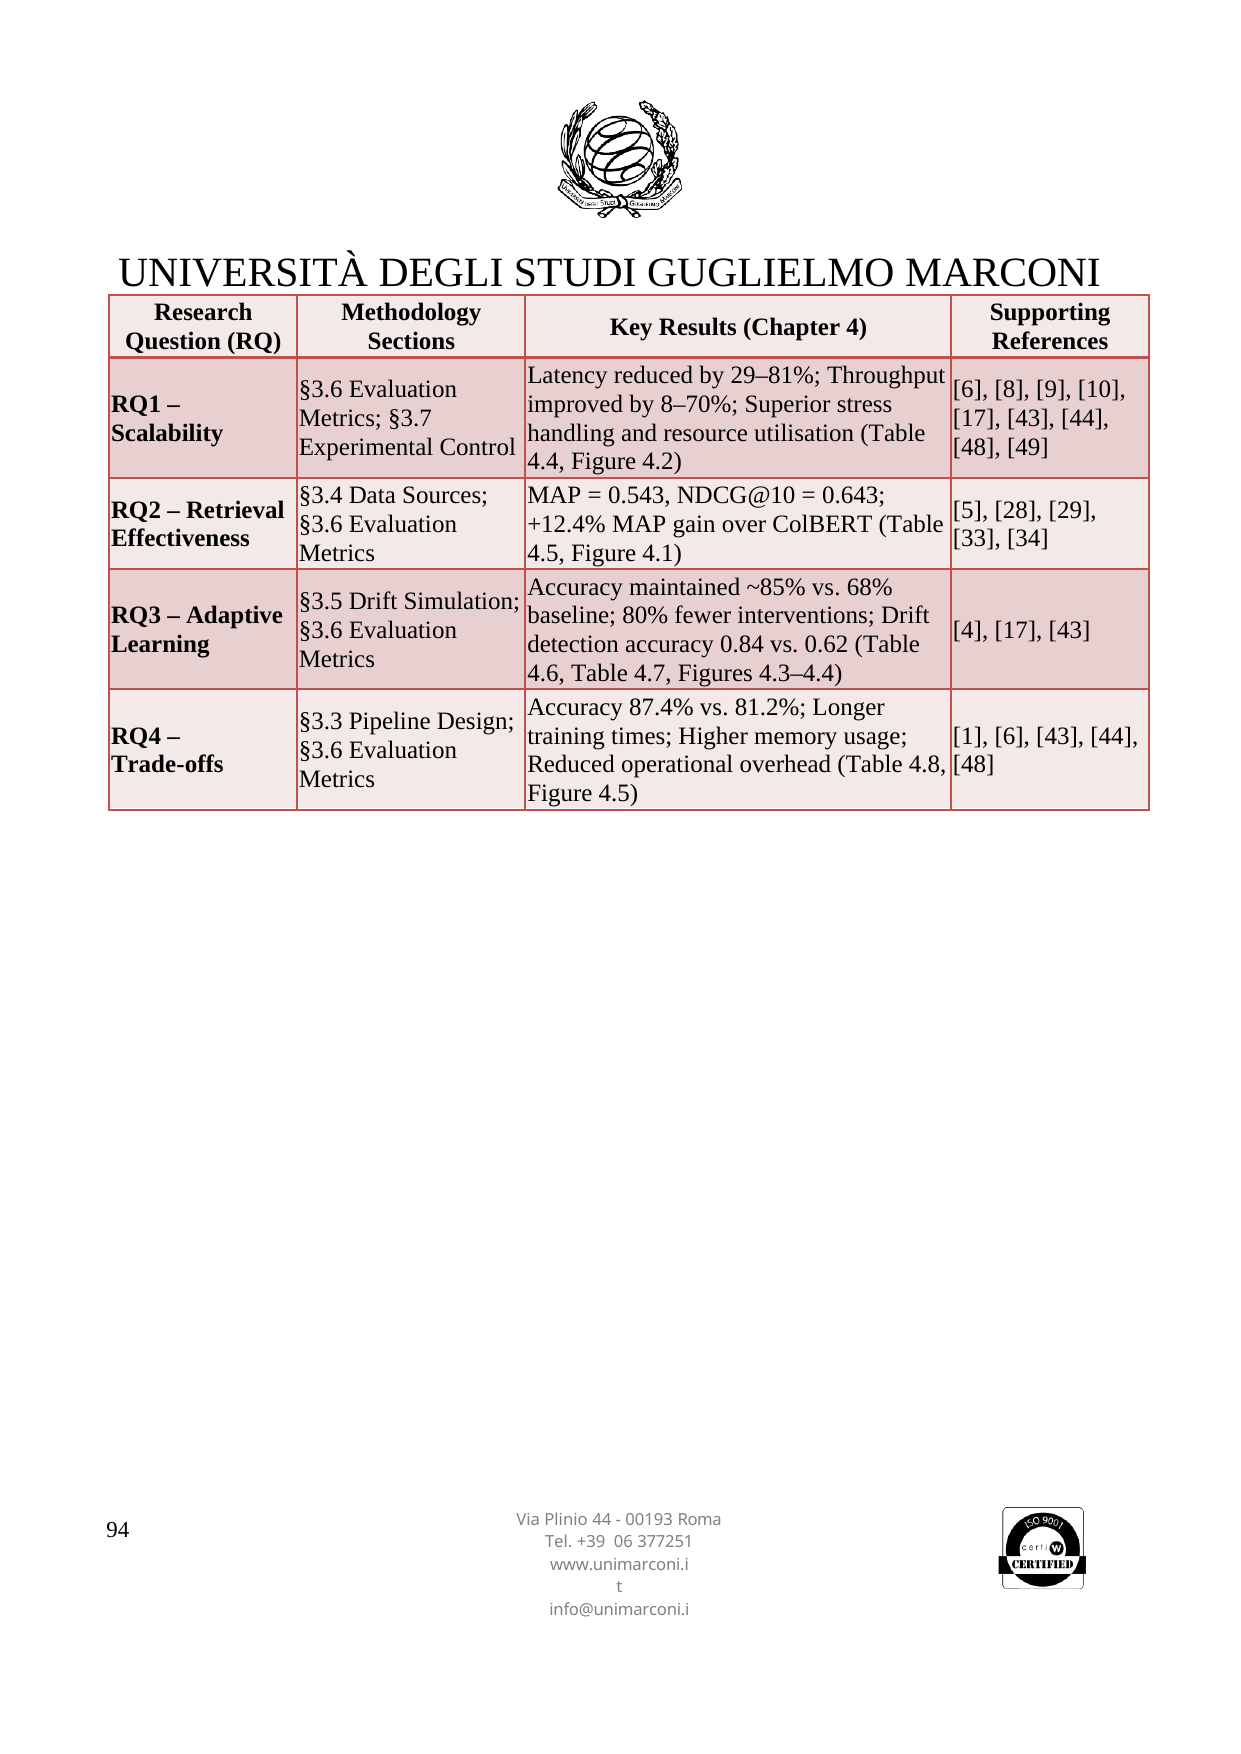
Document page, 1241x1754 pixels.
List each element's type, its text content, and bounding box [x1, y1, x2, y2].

table_header Supporting References [952, 296, 1148, 356]
table_cell §3.3 Pipeline Design; §3.6 Evaluation Metrics [298, 690, 524, 808]
table_cell §3.5 Drift Simulation; §3.6 Evaluation Metrics [298, 570, 524, 688]
table_cell Accuracy 87.4% vs. 81.2%; Longer training times; Higher memory usage; Reduced operational overhead (Table 4.8, Figure 4.5) [526, 690, 950, 808]
table_cell Latency reduced by 29–81%; Throughput improved by 8–70%; Superior stress handling and resource utilisation (Table 4.4, Figure 4.2) [526, 359, 950, 477]
table_header Key Results (Chapter 4) [526, 296, 950, 356]
table_cell [1], [6], [43], [44], [48] [952, 690, 1148, 808]
table_cell RQ1 – Scalability [110, 359, 296, 477]
table_cell MAP = 0.543, NDCG@10 = 0.643; +12.4% MAP gain over ColBERT (Table 4.5, Figure 4.1) [526, 479, 950, 568]
table_header Research Question (RQ) [110, 296, 296, 356]
table_header Methodology Sections [298, 296, 524, 356]
table_cell RQ2 – Retrieval Effectiveness [110, 479, 296, 568]
table_cell RQ3 – Adaptive Learning [110, 570, 296, 688]
table_cell RQ4 – Trade-offs [110, 690, 296, 808]
table_cell Accuracy maintained ~85% vs. 68% baseline; 80% fewer interventions; Drift detection accuracy 0.84 vs. 0.62 (Table 4.6, Table 4.7, Figures 4.3–4.4) [526, 570, 950, 688]
table_cell [5], [28], [29], [33], [34] [952, 479, 1148, 568]
table_cell §3.4 Data Sources; §3.6 Evaluation Metrics [298, 479, 524, 568]
table_cell [4], [17], [43] [952, 570, 1148, 688]
picture [998, 1507, 1086, 1589]
table_cell [6], [8], [9], [10], [17], [43], [44], [48], [49] [952, 359, 1148, 477]
picture [557, 100, 682, 218]
table_cell §3.6 Evaluation Metrics; §3.7 Experimental Control [298, 359, 524, 477]
